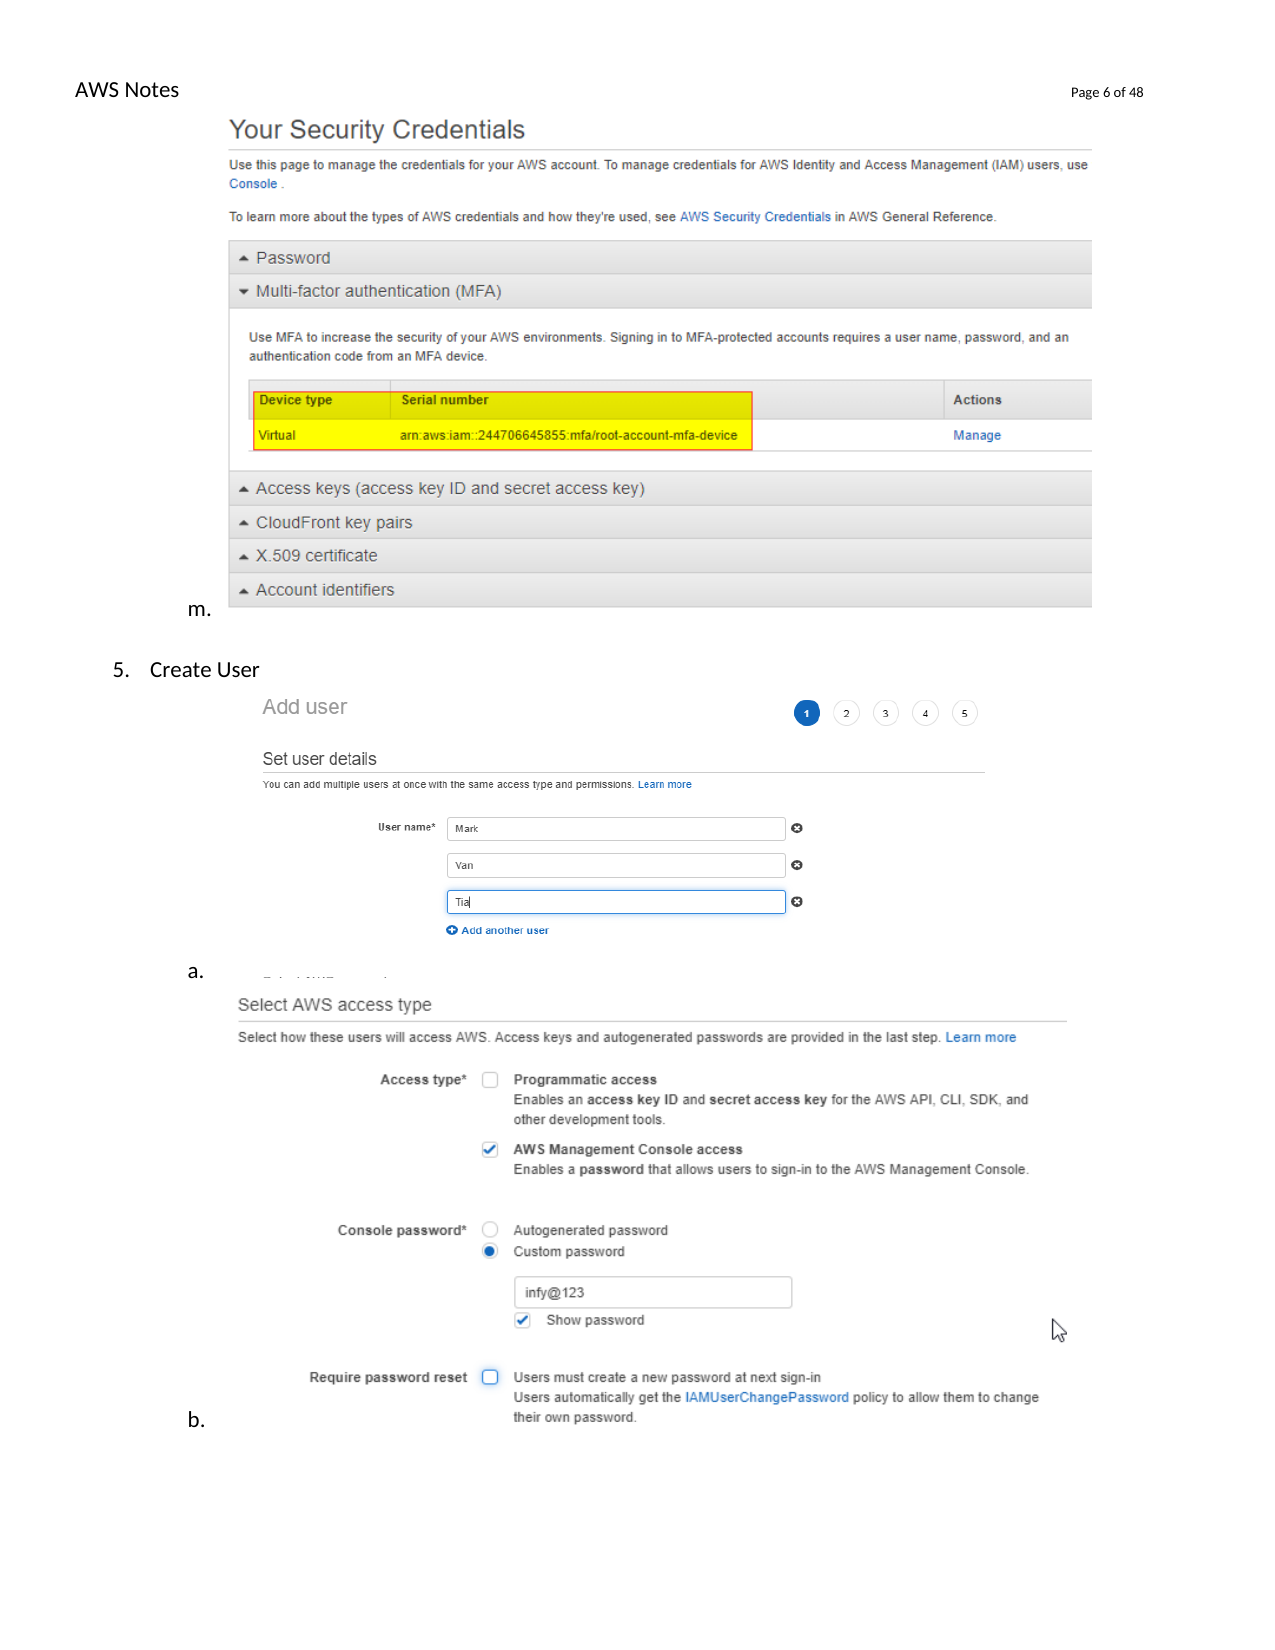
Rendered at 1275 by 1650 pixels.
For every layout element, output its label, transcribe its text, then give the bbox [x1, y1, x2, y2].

picture [225, 986, 1067, 1427]
picture [225, 102, 1092, 617]
list Create User [112, 655, 1200, 683]
picture [225, 684, 1021, 978]
